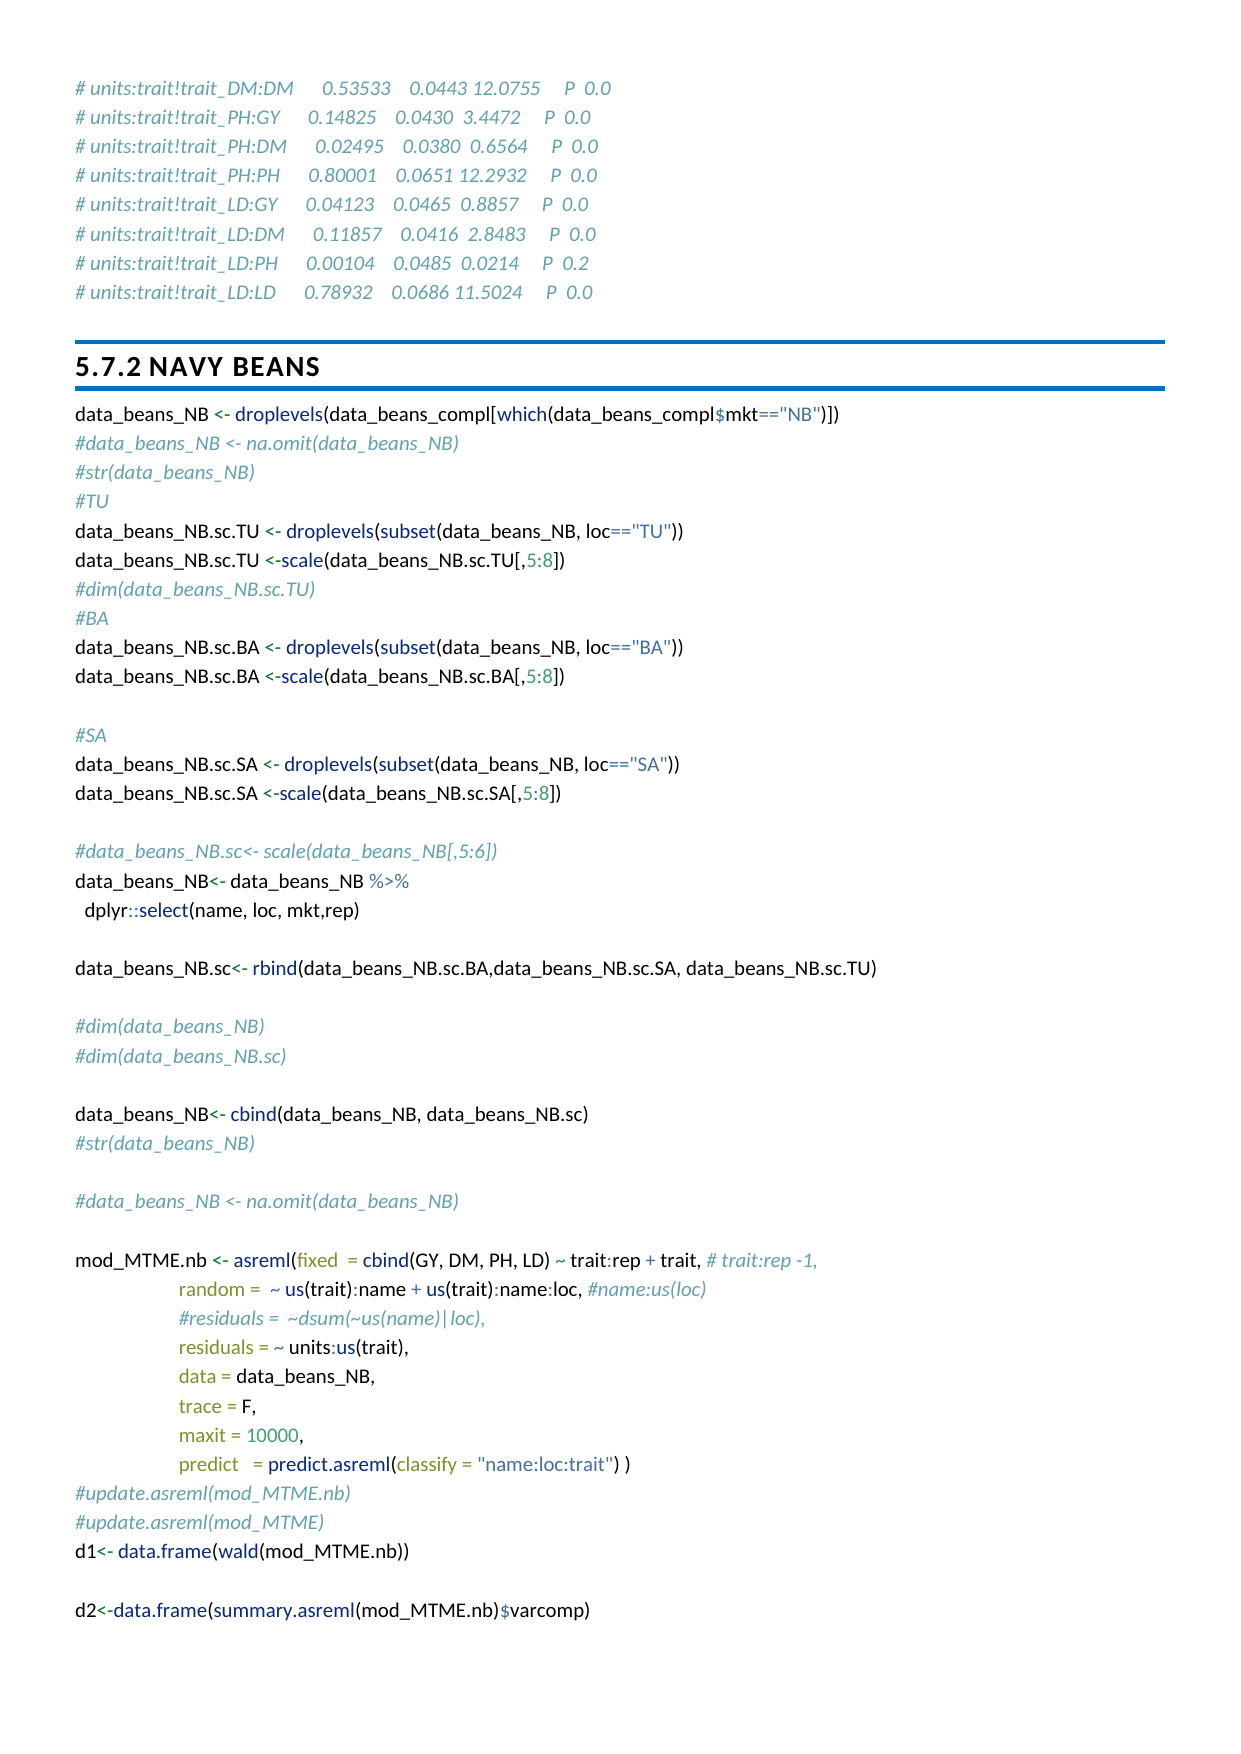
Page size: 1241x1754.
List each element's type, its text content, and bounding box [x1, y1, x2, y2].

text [75, 401, 1165, 1652]
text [75, 75, 1165, 304]
subtitle 5.7.2 Navy beans [75, 344, 1165, 386]
